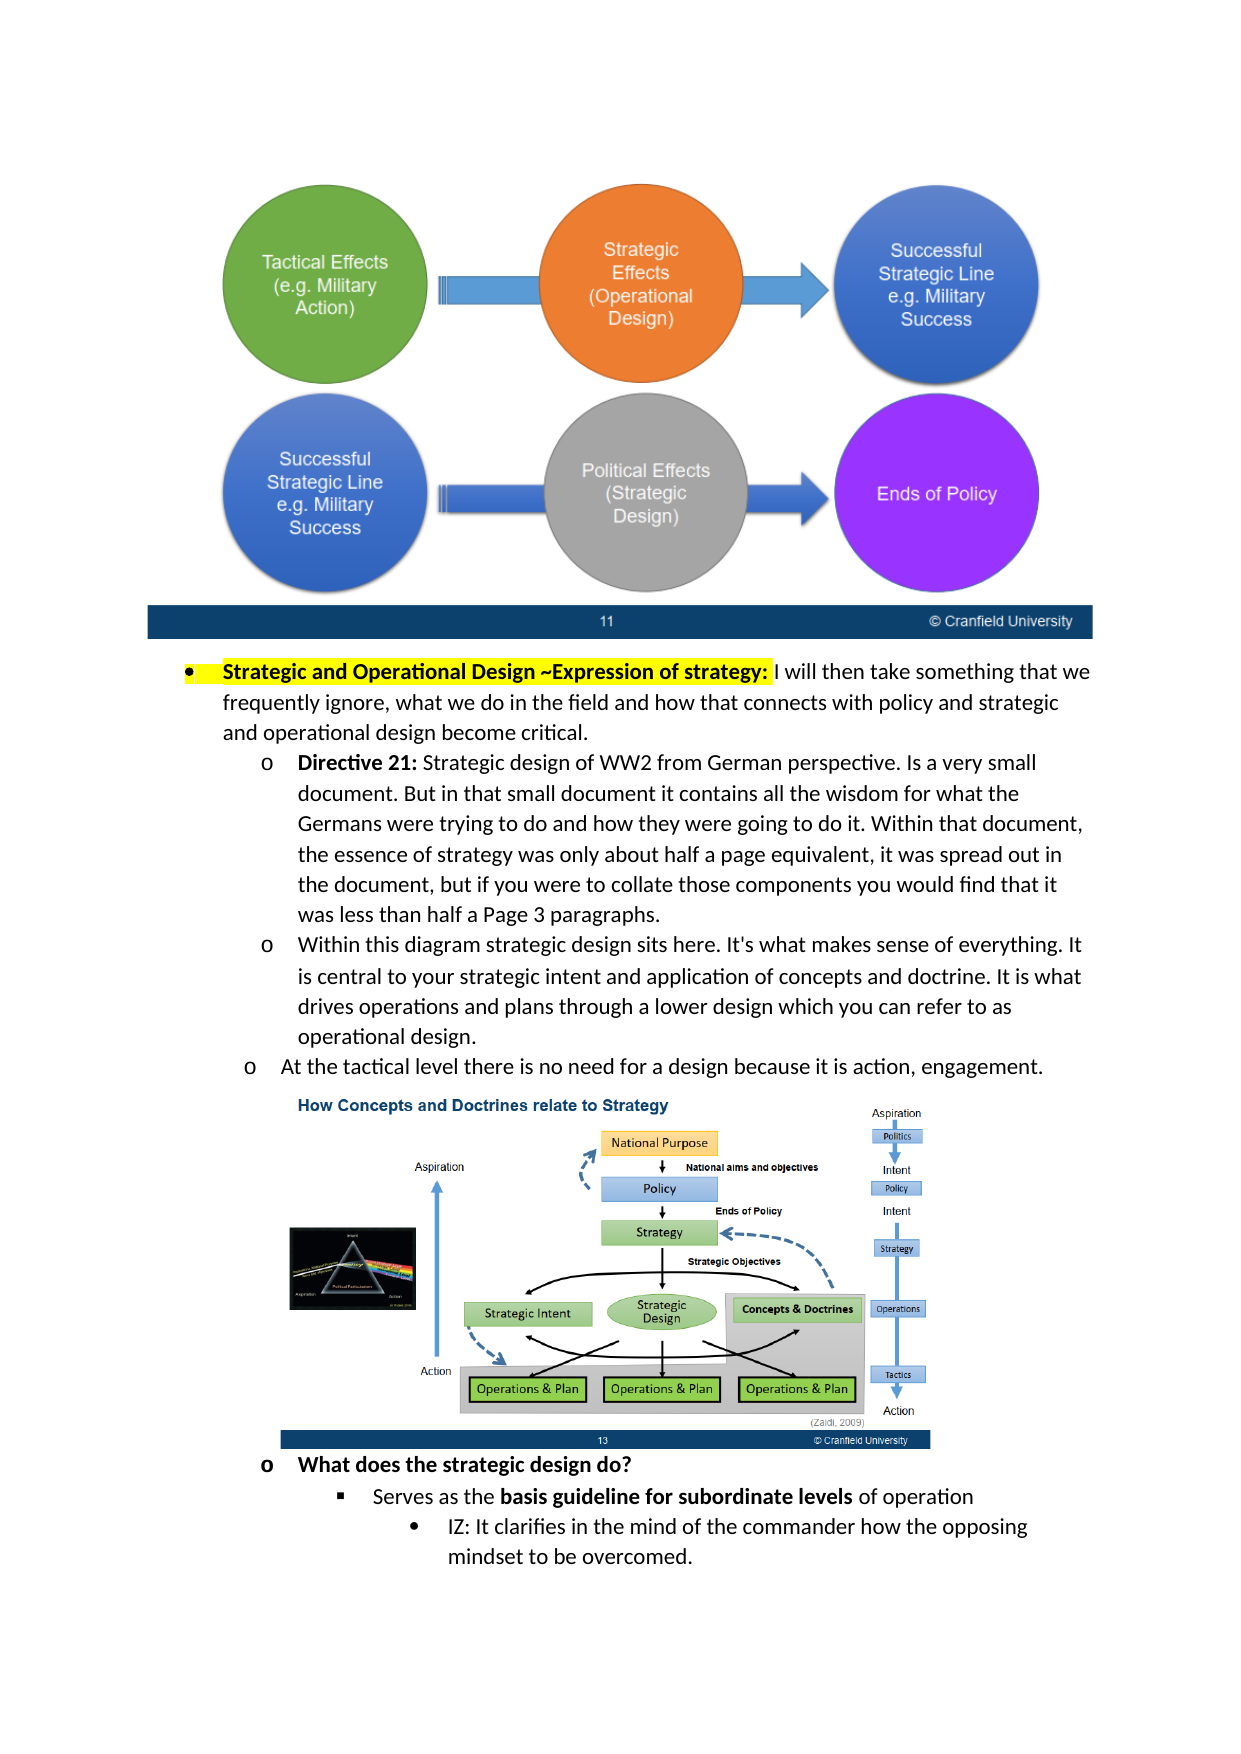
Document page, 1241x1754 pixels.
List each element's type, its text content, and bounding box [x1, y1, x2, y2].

list Strategic and Operational Design ~Expression of strategy: I will then take something that we frequently ignore, what we do in the field and how that connects with policy and strategic and operational design become critical. [185, 657, 1093, 746]
list IZ: It clarifies in the mind of the commander how the opposing mindset to be overcomed. [410, 1512, 1093, 1571]
list What does the strategic design do? [260, 1451, 1093, 1480]
picture [147, 147, 1093, 639]
list Within this diagram strategic design sits here. It's what makes sense of everything. It is central to your strategic intent and application of concepts and doctrine. It is what drives operations and plans through a lower design which you can refer to as operational design. [260, 930, 1093, 1050]
list Serves as the basis guideline for subordinate levels of operation [335, 1482, 1093, 1510]
list Directive 21: Strategic design of WW2 from German perspective. Is a very small document. But in that small document it contains all the wisdom for what the Germans were trying to do and how they were going to do it. Within that document, the essence of strategy was only about half a page equivalent, it was spread out in the document, but if you were to collate those components you would find that it was less than half a Page 3 paragraphs. [260, 748, 1093, 928]
picture [280, 1083, 931, 1449]
